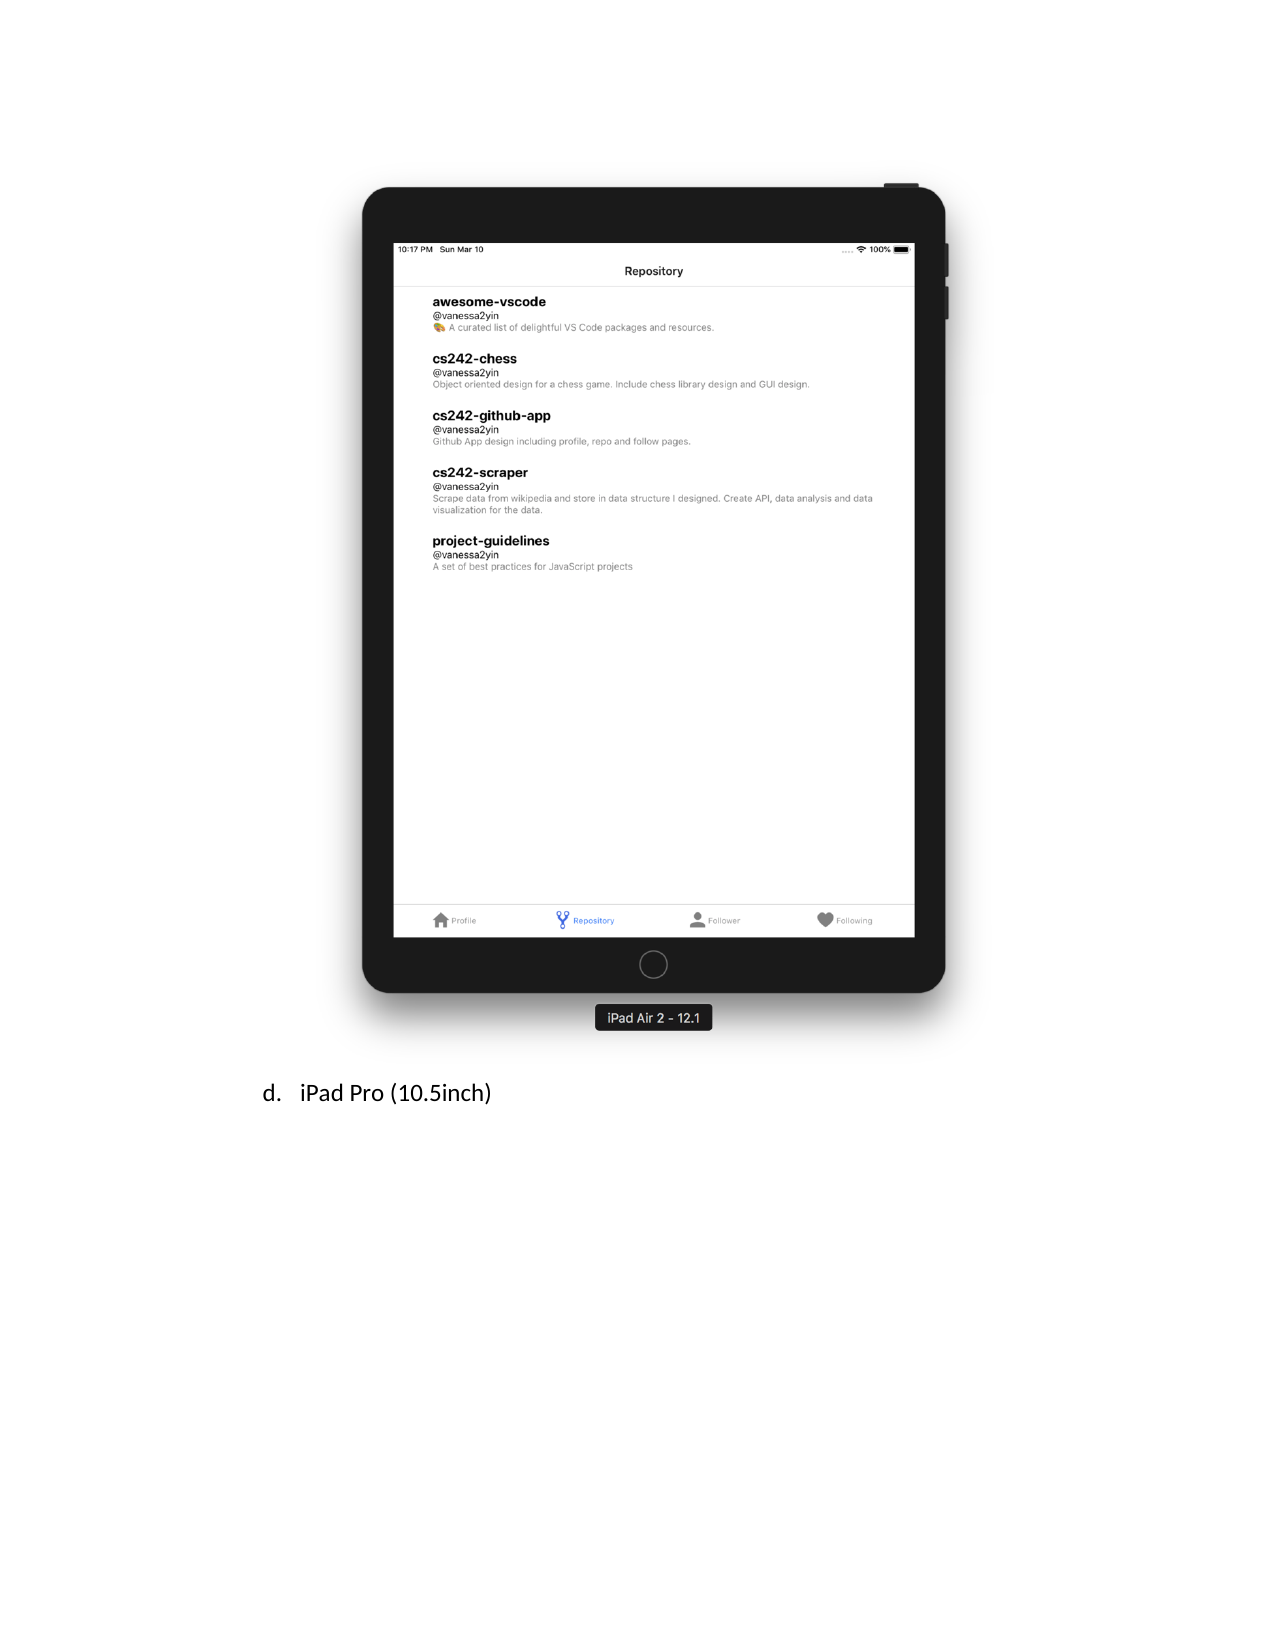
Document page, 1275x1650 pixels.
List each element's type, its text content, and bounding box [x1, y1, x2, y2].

list iPad Pro (10.5inch) [262, 1077, 1125, 1107]
picture [300, 150, 1007, 1077]
